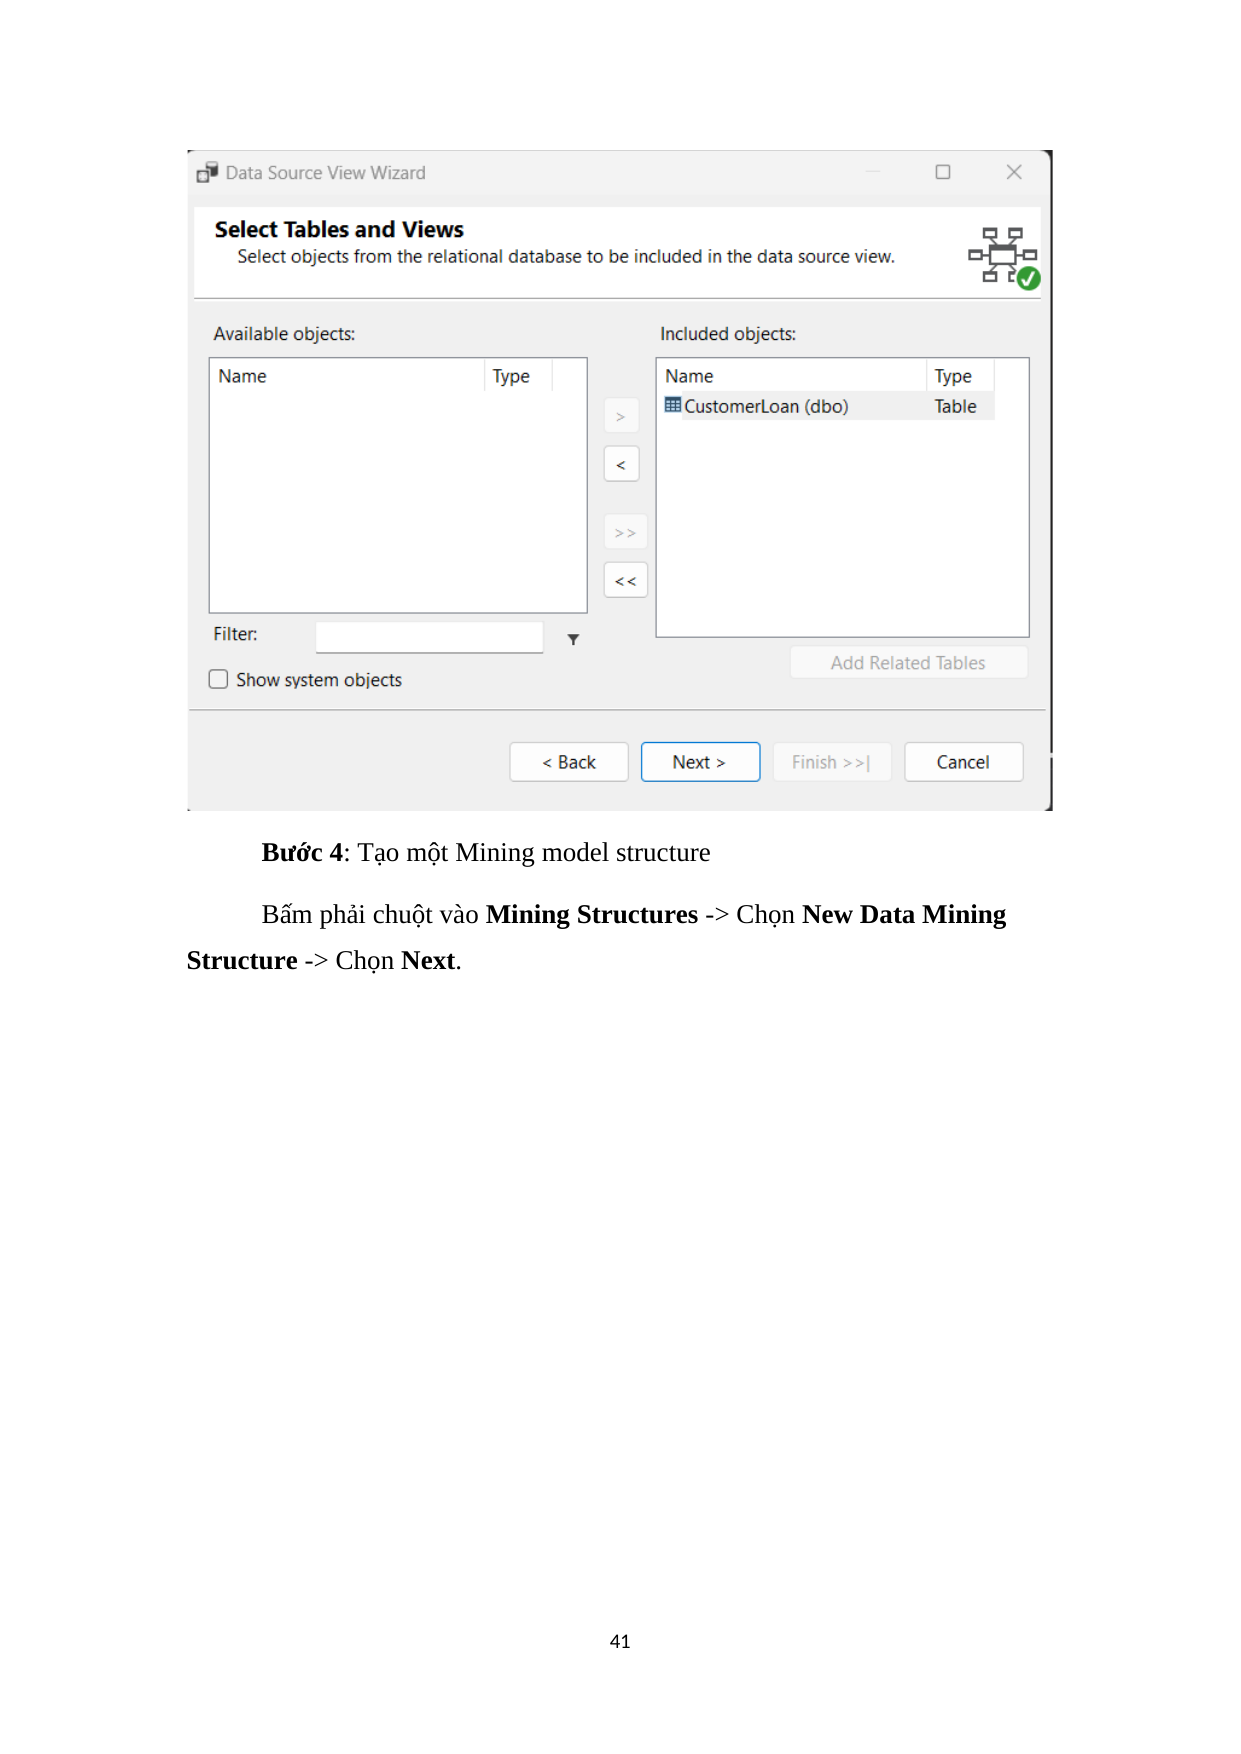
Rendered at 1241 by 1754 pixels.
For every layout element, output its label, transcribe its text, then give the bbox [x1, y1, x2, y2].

text Bấm phải chuột vào Mining Structures -> Chọn New Data Mining Structure -> Chọn Next. [186, 898, 1044, 976]
text Bước 4: Tạo một Mining model structure [187, 836, 1044, 867]
picture [187, 150, 1053, 811]
